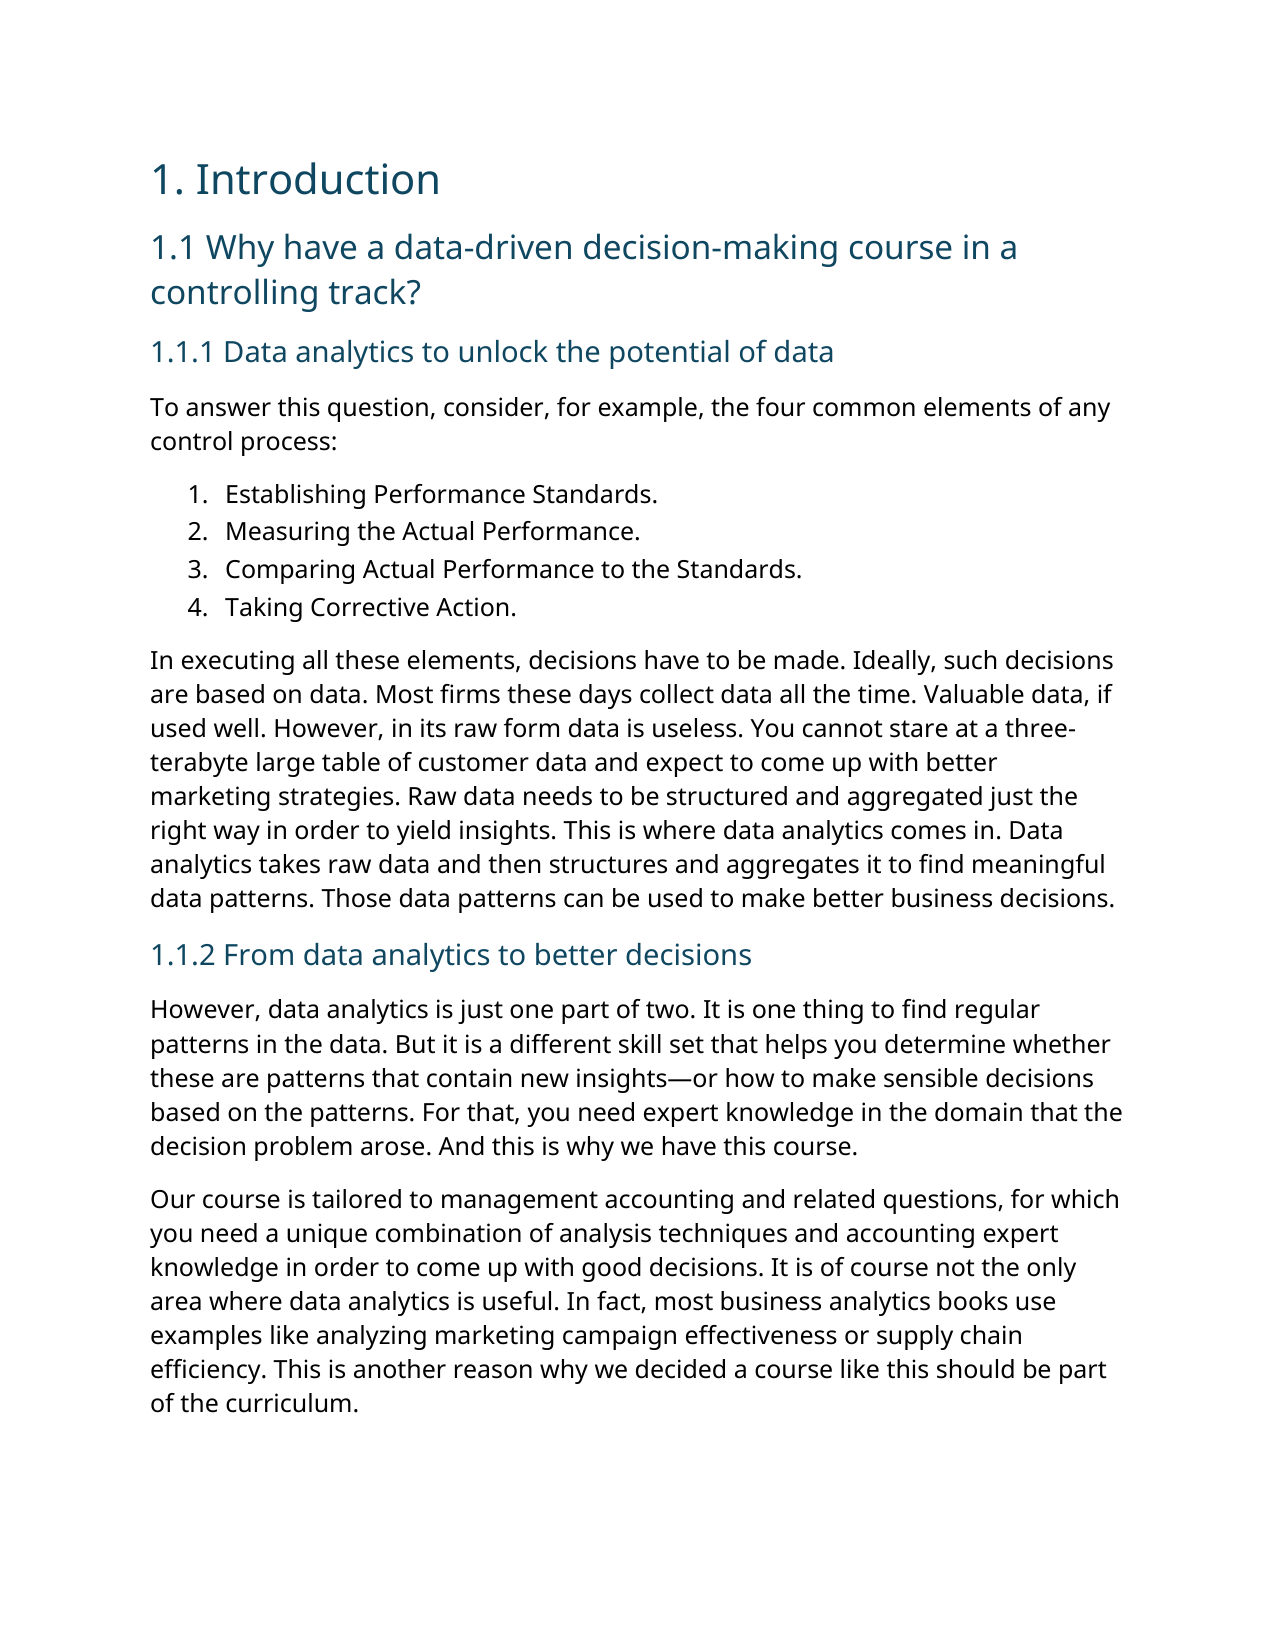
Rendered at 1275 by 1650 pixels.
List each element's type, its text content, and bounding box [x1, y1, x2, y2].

list Establishing Performance Standards. [187, 476, 1125, 510]
text To answer this question, consider, for example, the four common elements of any control process: [150, 389, 1125, 457]
text Our course is tailored to management accounting and related questions, for which you need a unique combination of analysis techniques and accounting expert knowledge in order to come up with good decisions. It is of course not the only area where data analytics is useful. In fact, most business analytics books use examples like analyzing marketing campaign effectiveness or supply chain efficiency. This is another reason why we decided a course like this should be part of the curriculum. [150, 1181, 1125, 1420]
text In executing all these elements, decisions have to be made. Ideally, such decisions are based on data. Most firms these days collect data all the time. Valuable data, if used well. However, in its raw form data is useless. You cannot stare at a three-terabyte large table of customer data and expect to come up with better marketing strategies. Raw data needs to be structured and aggregated just the right way in order to yield insights. This is where data analytics comes in. Data analytics takes raw data and then structures and aggregates it to find meaningful data patterns. Those data patterns can be used to make better business decisions. [150, 642, 1125, 915]
subtitle 1.1 Why have a data-driven decision-making course in a controlling track? [150, 223, 1125, 314]
subtitle 1. Introduction [150, 150, 1125, 207]
list Measuring the Actual Performance. [187, 514, 1125, 548]
list Comparing Actual Performance to the Standards. [187, 552, 1125, 586]
list Taking Corrective Action. [187, 590, 1125, 624]
text However, data analytics is just one part of two. It is one thing to find regular patterns in the data. But it is a different skill set that helps you determine whether these are patterns that contain new insights—or how to make sensible decisions based on the patterns. For that, you need expert knowledge in the domain that the decision problem arose. And this is why we have this course. [150, 992, 1125, 1162]
subtitle 1.1.1 Data analytics to unlock the potential of data [150, 331, 1125, 371]
subtitle 1.1.2 From data analytics to better decisions [150, 934, 1125, 973]
